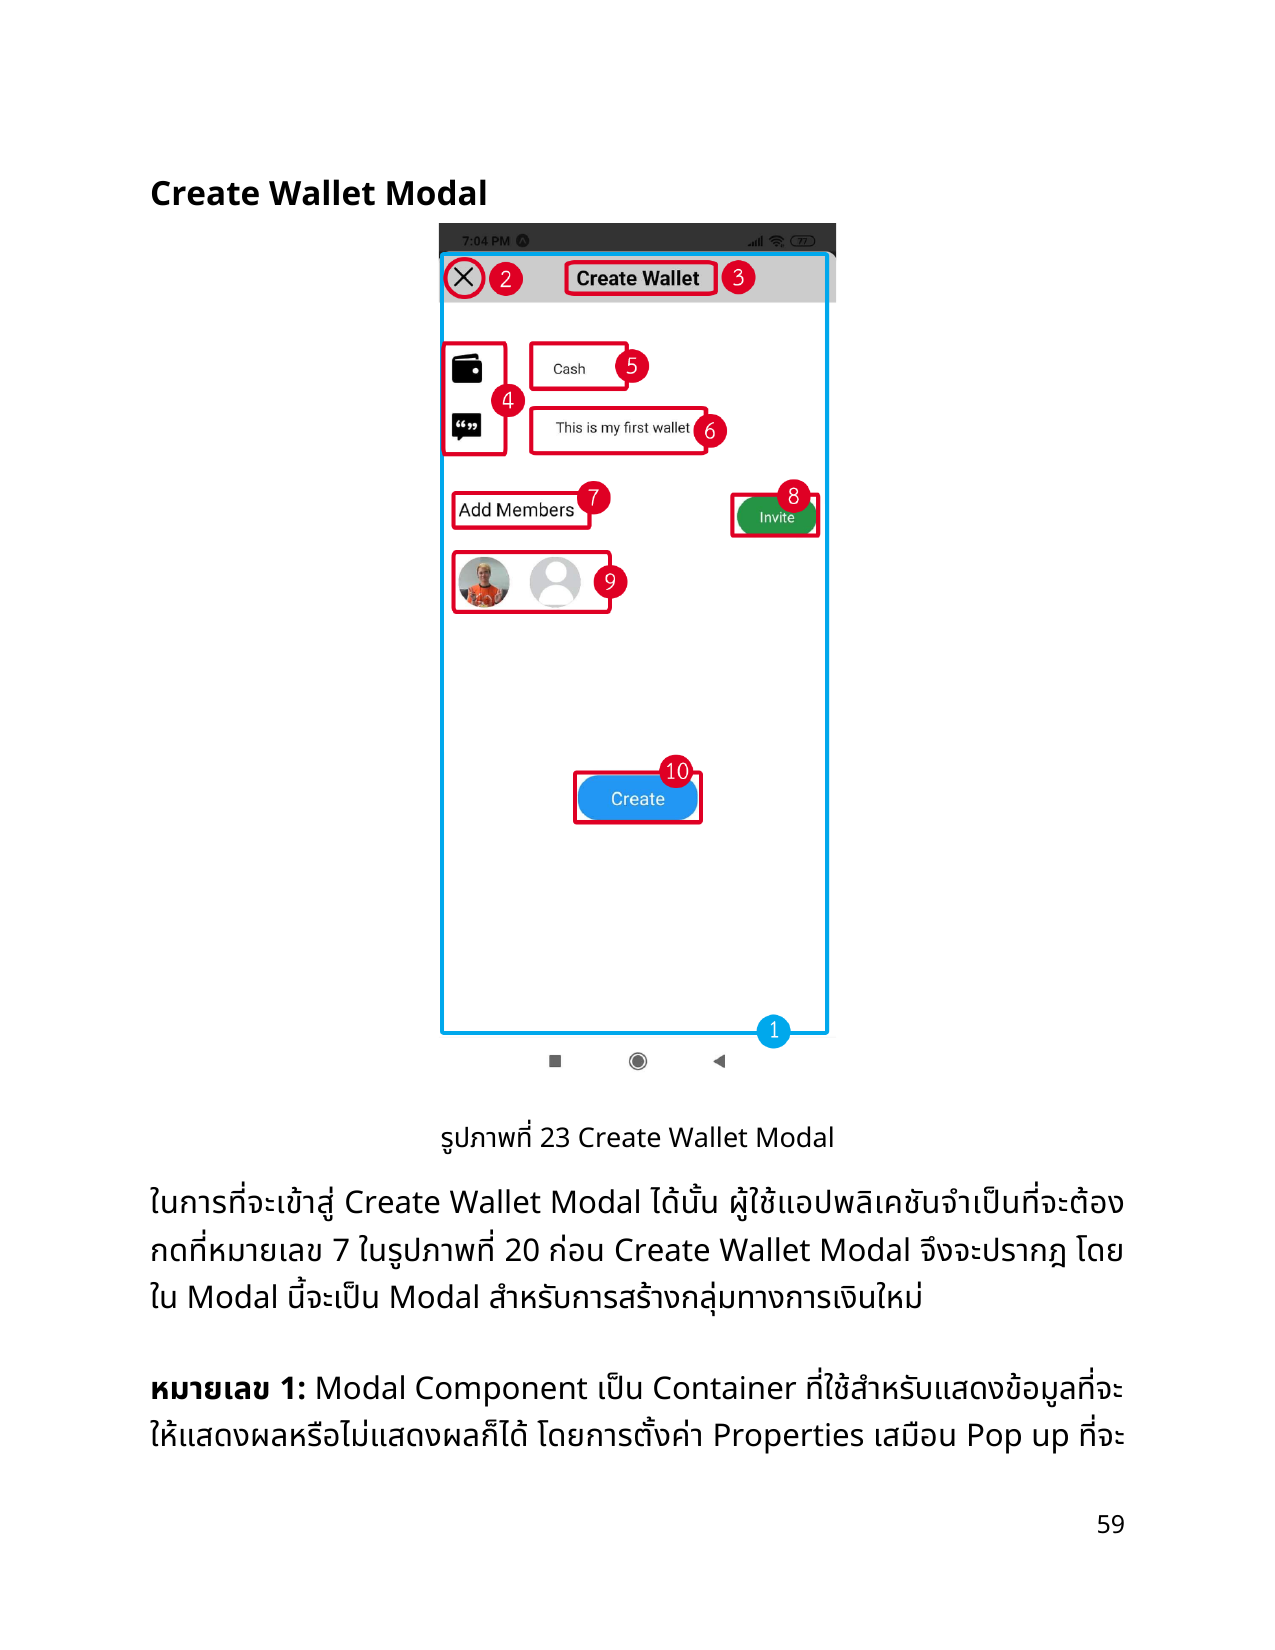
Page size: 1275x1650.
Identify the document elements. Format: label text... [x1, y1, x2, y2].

text ในการที่จะเข้าสู่ Create Wallet Modal ได้นั้น ผู้ใช้แอปพลิเคชันจำเป็นที่จะต้องกดที่หมายเลข 7 ในรูปภาพที่ 20 ก่อน Create Wallet Modal จึงจะปรากฎ โดยใน Modal นี้จะเป็น Modal สำหรับการสร้างกลุ่มทางการเงินใหม่ [150, 1181, 1125, 1323]
picture [438, 223, 837, 1085]
text รูปภาพที่ 23 Create Wallet Modal [150, 1118, 1125, 1160]
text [150, 1366, 1125, 1461]
subtitle Create Wallet Modal [150, 170, 1125, 215]
